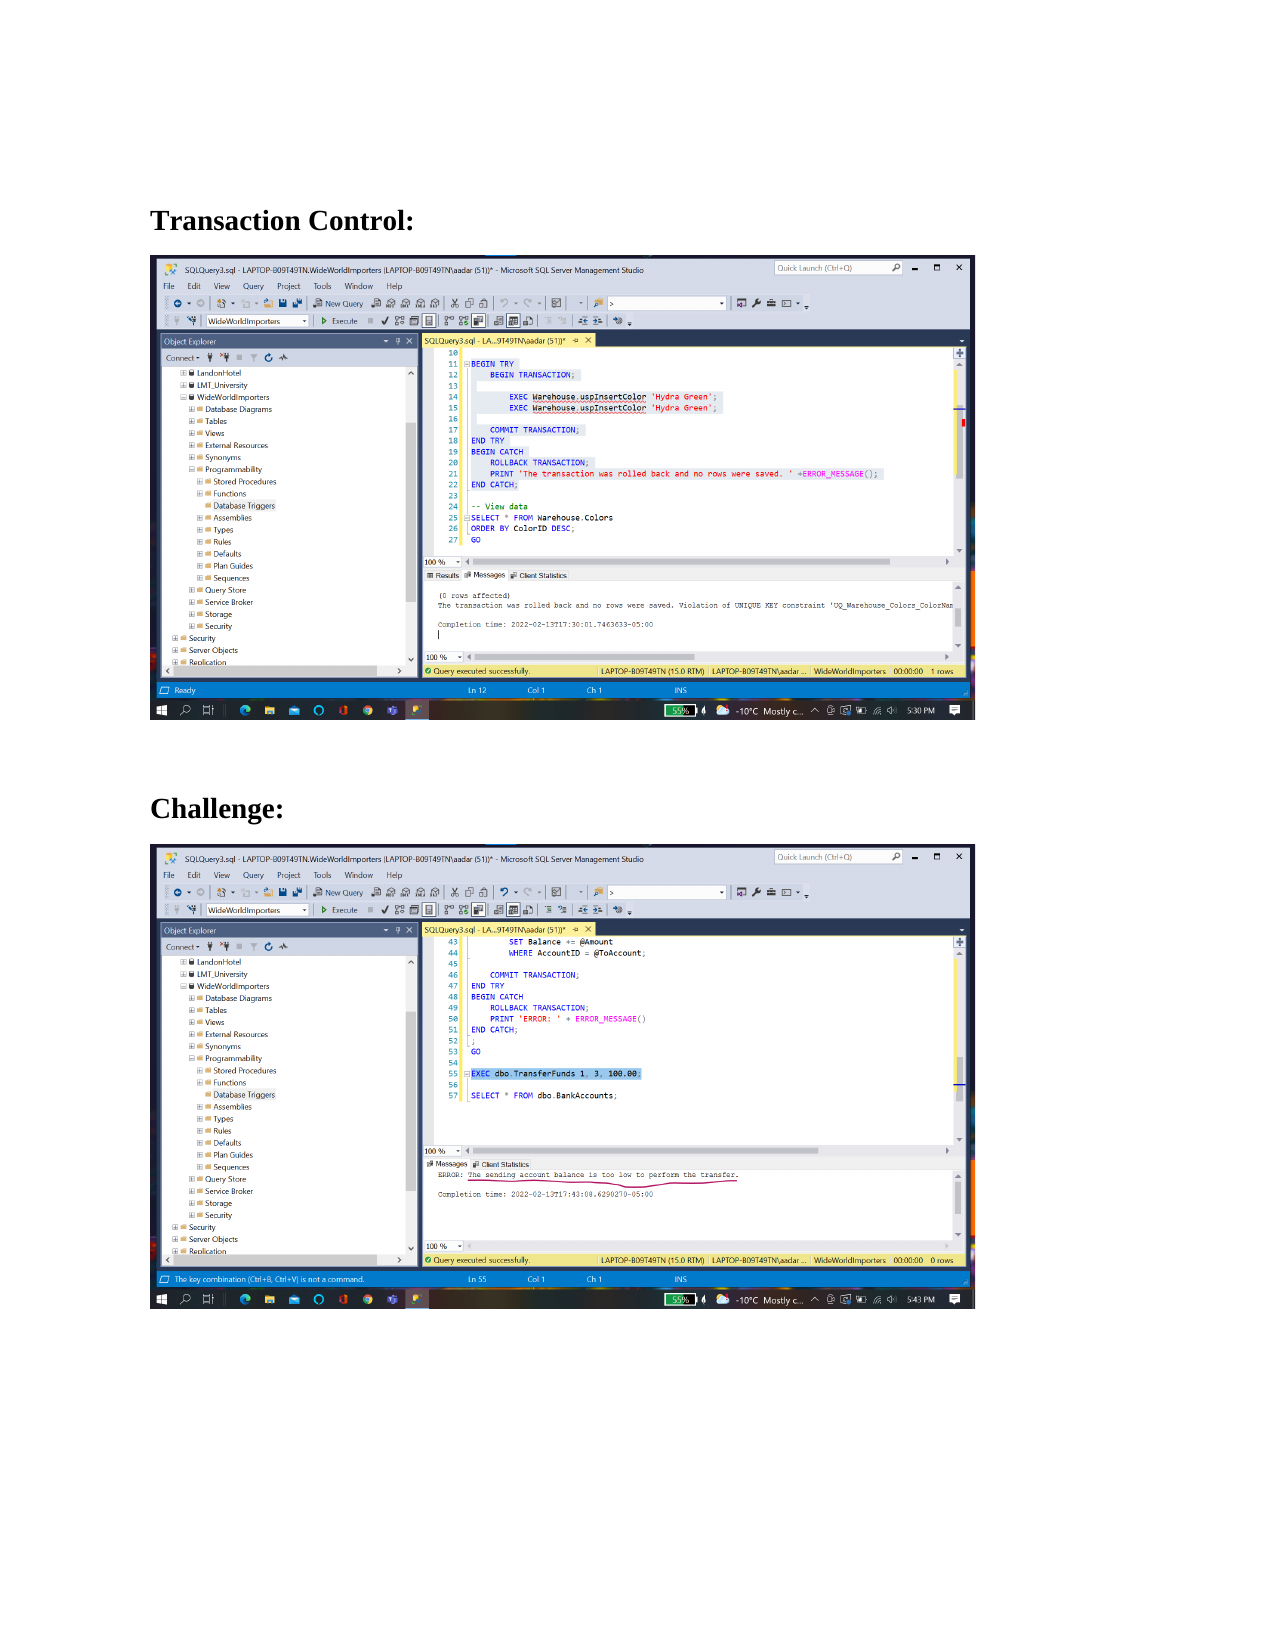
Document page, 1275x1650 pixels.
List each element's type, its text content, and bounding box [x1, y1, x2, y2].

text Challenge: [150, 791, 1125, 825]
picture [150, 844, 976, 1309]
picture [150, 255, 976, 720]
text Transaction Control: [150, 203, 1125, 236]
